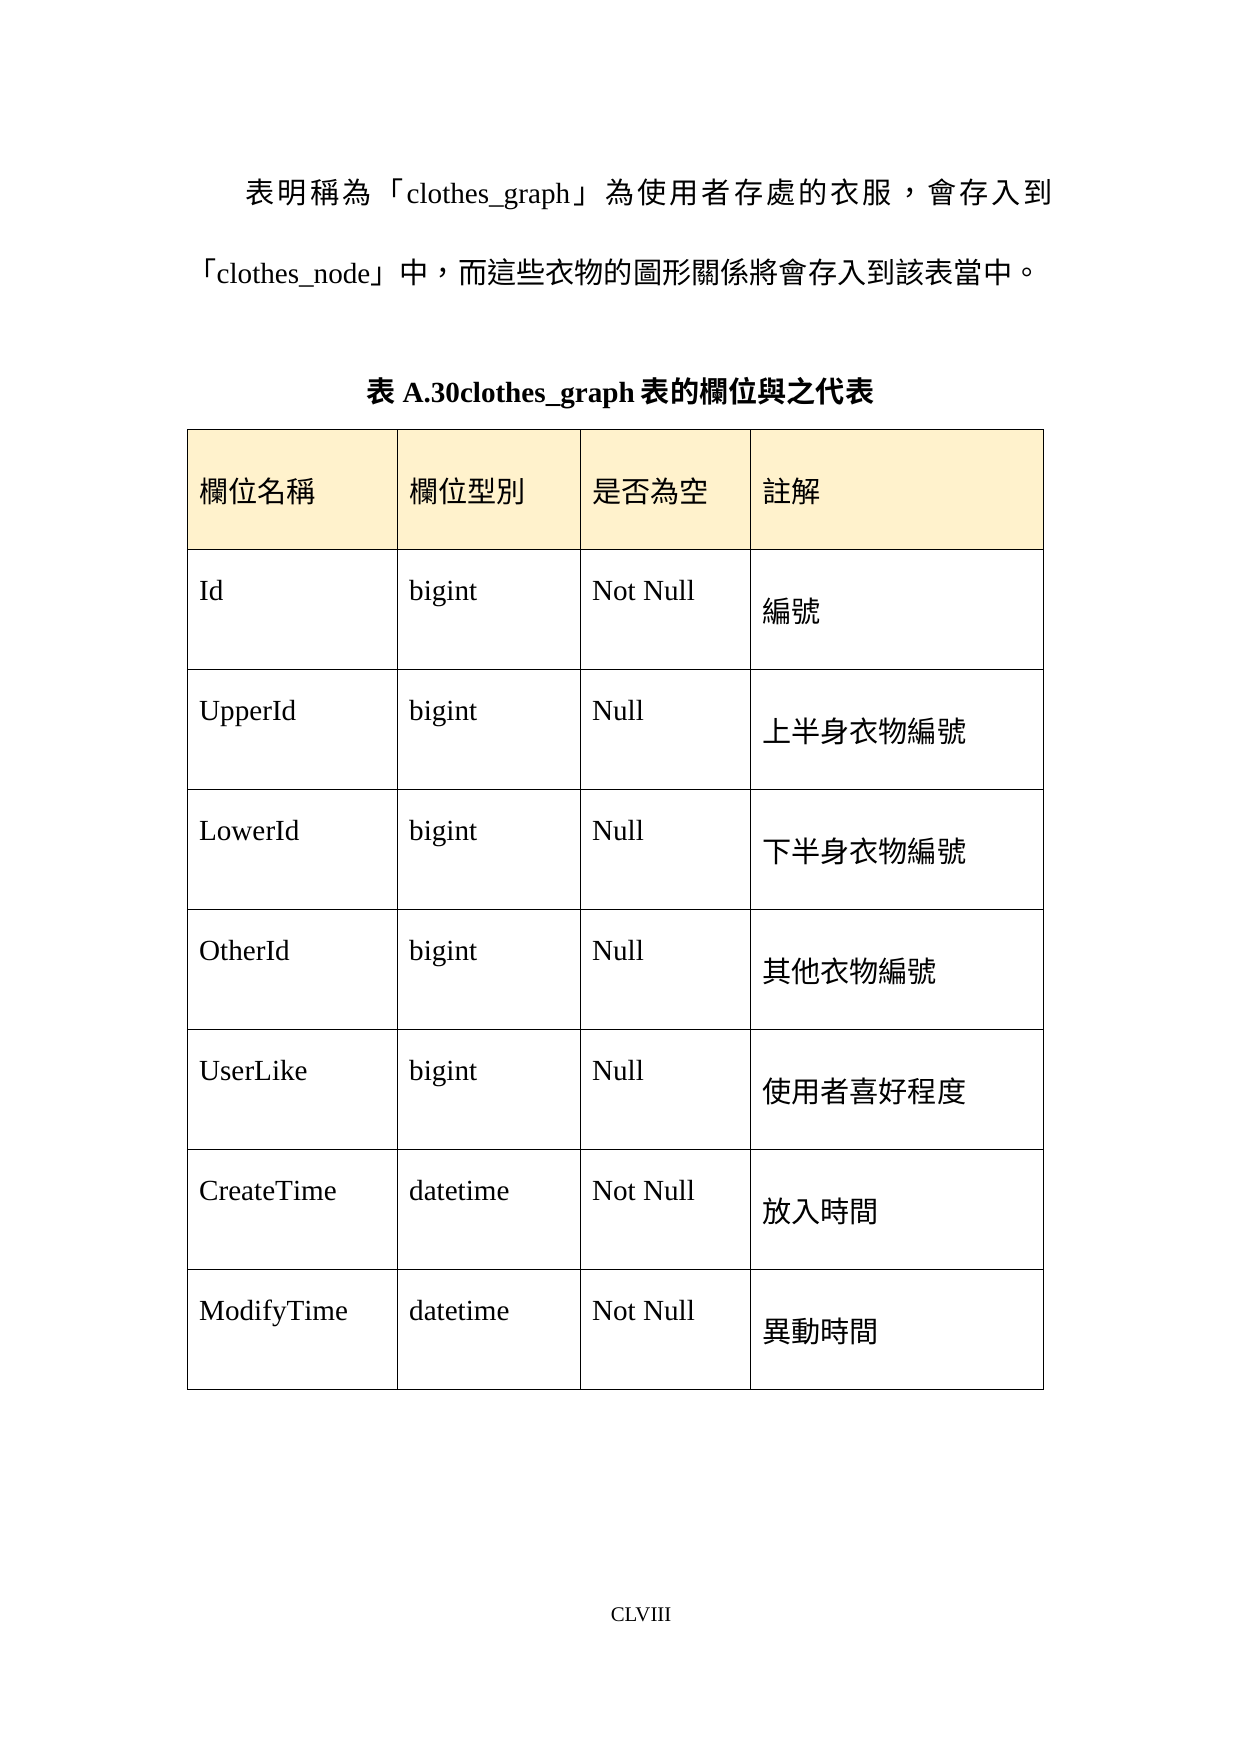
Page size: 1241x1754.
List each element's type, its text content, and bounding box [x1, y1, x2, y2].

table_cell 放入時間 [751, 1150, 1043, 1269]
table_cell bigint [398, 550, 580, 669]
table_cell bigint [398, 790, 580, 909]
table_cell CreateTime [188, 1150, 397, 1269]
table_cell bigint [398, 910, 580, 1029]
table_cell 使用者喜好程度 [751, 1030, 1043, 1149]
table_cell bigint [398, 670, 580, 789]
table_cell Id [188, 550, 397, 669]
table_cell 下半身衣物編號 [751, 790, 1043, 909]
table_cell 編號 [751, 550, 1043, 669]
table_cell Null [581, 790, 750, 909]
table_header 註解 [751, 430, 1043, 549]
table_cell datetime [398, 1150, 580, 1269]
table_cell UpperId [188, 670, 397, 789]
table_header 是否為空 [581, 430, 750, 549]
table_cell datetime [398, 1270, 580, 1389]
table_cell 上半身衣物編號 [751, 670, 1043, 789]
text 表明稱為「clothes_graph」為使用者存處的衣服，會存入到「clothes_node」中，而這些衣物的圖形關係將會存入到該表當中。 [187, 151, 1053, 310]
table_cell Not Null [581, 1150, 750, 1269]
table_cell Null [581, 910, 750, 1029]
table_cell ModifyTime [188, 1270, 397, 1389]
table_cell Null [581, 670, 750, 789]
table_cell LowerId [188, 790, 397, 909]
table_cell Null [581, 1030, 750, 1149]
table_cell UserLike [188, 1030, 397, 1149]
table_cell bigint [398, 1030, 580, 1149]
table_cell Not Null [581, 1270, 750, 1389]
table_cell 其他衣物編號 [751, 910, 1043, 1029]
table_cell Not Null [581, 550, 750, 669]
table_header 欄位型別 [398, 430, 580, 549]
table_header 欄位名稱 [188, 430, 397, 549]
table_cell 異動時間 [751, 1270, 1043, 1389]
table_cell OtherId [188, 910, 397, 1029]
